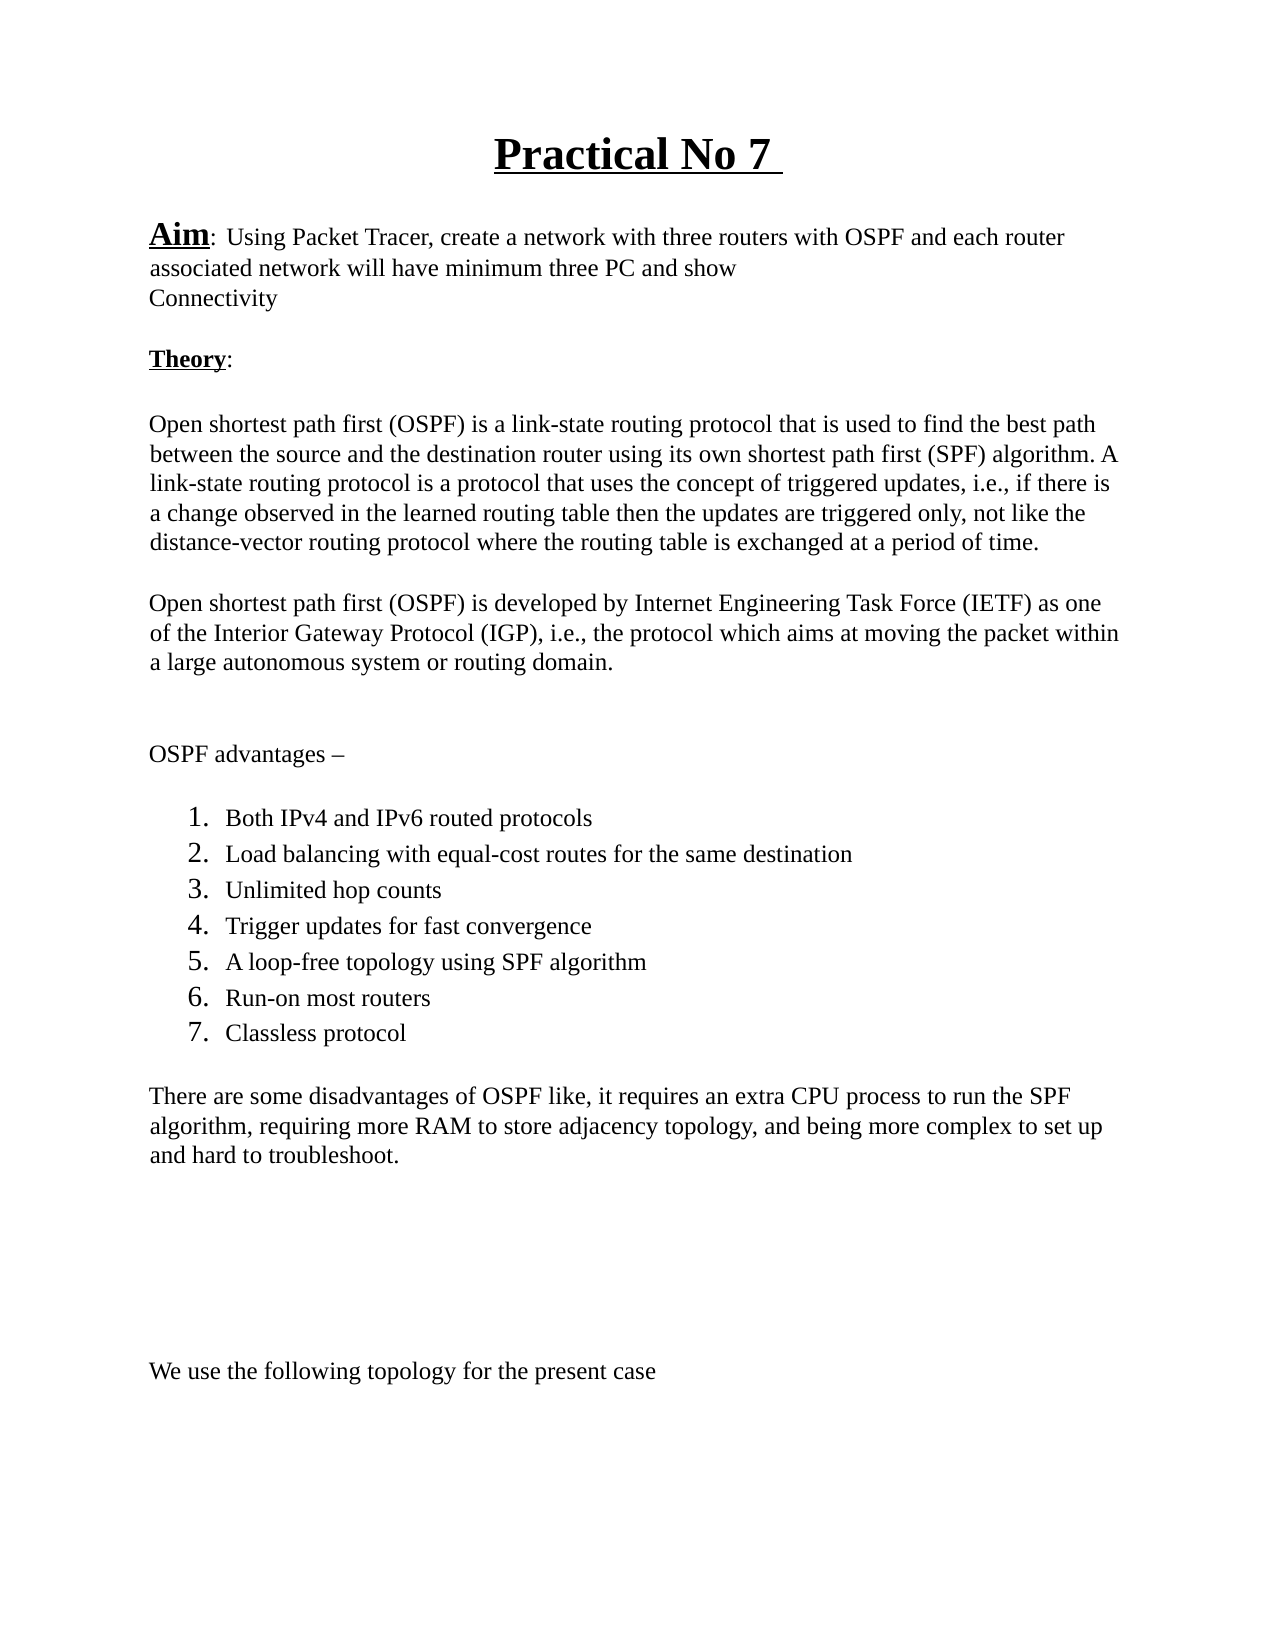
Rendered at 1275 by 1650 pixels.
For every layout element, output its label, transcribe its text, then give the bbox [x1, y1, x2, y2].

text Practical No 7 [150, 126, 1114, 179]
text Open shortest path first (OSPF) is developed by Internet Engineering Task Force (IETF) as one of the Interior Gateway Protocol (IGP), i.e., the protocol which aims at moving the packet within a large autonomous system or routing domain. [148, 588, 1121, 676]
text We use the following topology for the present case [148, 1356, 1121, 1385]
text Theory: [148, 344, 1121, 373]
text Open shortest path first (OSPF) is a link-state routing protocol that is used to find the best path between the source and the destination router using its own shortest path first (SPF) algorithm. A link-state routing protocol is a protocol that uses the concept of triggered updates, i.e., if there is a change observed in the learned routing table then the updates are triggered only, not like the distance-vector routing protocol where the routing table is exchanged at a period of time. [148, 409, 1121, 556]
list Run-on most routers [187, 979, 1113, 1012]
text Aim: Using Packet Tracer, create a network with three routers with OSPF and each router associated network will have minimum three PC and show [148, 214, 1121, 282]
list Unlimited hop counts [187, 871, 1113, 905]
text Connectivity [148, 283, 1121, 312]
text There are some disadvantages of OSPF like, it requires an extra CPU process to run the SPF algorithm, requiring more RAM to store adjacency topology, and being more complex to set up and hard to troubleshoot. [148, 1081, 1121, 1169]
list Trigger updates for fast convergence [187, 907, 1113, 941]
list Both IPv4 and IPv6 routed protocols [187, 799, 1113, 833]
text OSPF advantages – [148, 739, 1121, 768]
list A loop-free topology using SPF algorithm [187, 943, 1113, 976]
list Load balancing with equal-cost routes for the same destination [187, 835, 1113, 869]
list Classless protocol [187, 1014, 1113, 1048]
